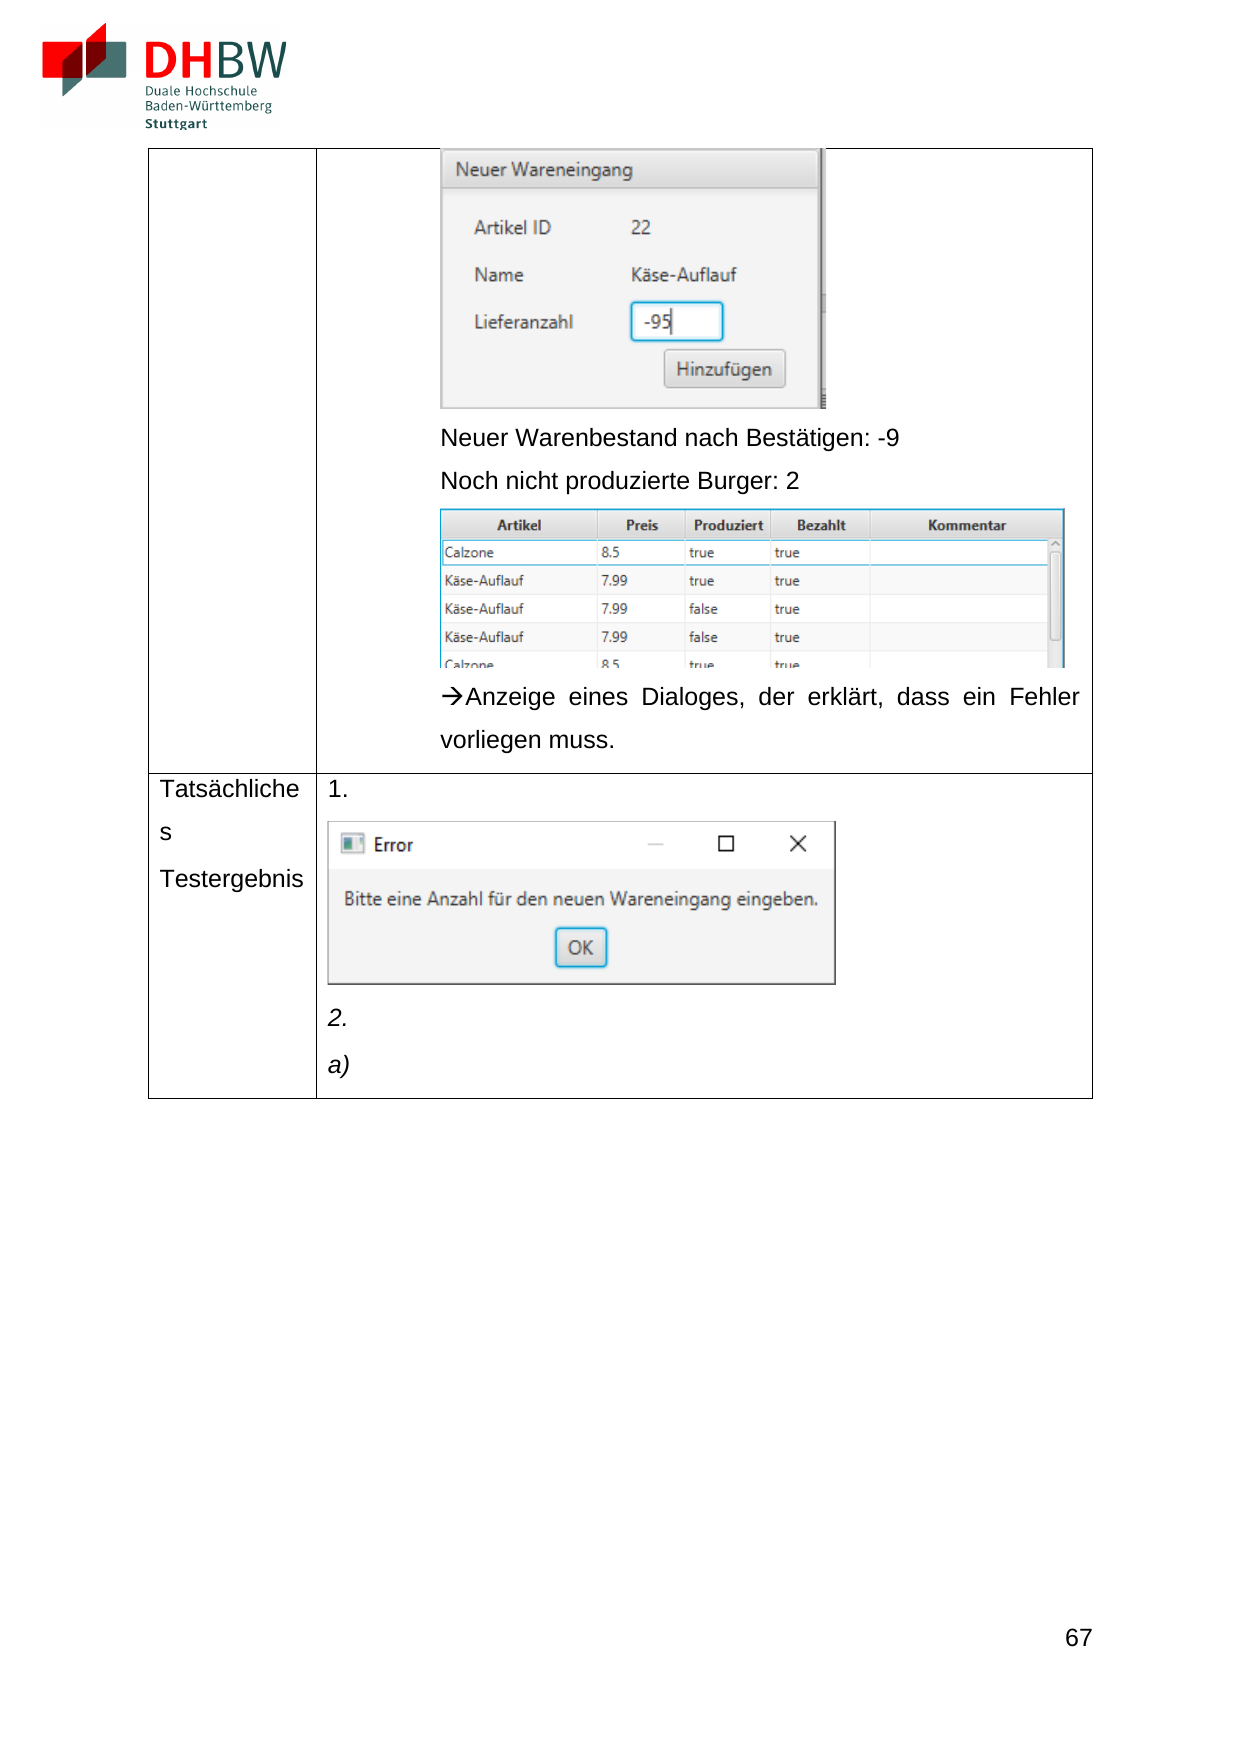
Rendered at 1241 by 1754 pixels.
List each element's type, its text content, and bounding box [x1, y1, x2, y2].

picture [327, 821, 836, 985]
table_cell 1. 2. a) Über Rechtsklick -> „Löschen“ bestellte Artikel entfernen. Sobald genügen gelöscht (Warenbestand = 0) wurden: „Gelöschte Artikel ausdrucken“ anwählen und „Bestätigen“ drücken: Artikel „Burger“ hat nun einen Warenbestand von 0: b) Klick auf „Ja“: Eingegebener Warenausgang wird nicht übernommen. Klick auf „Nein“: Eingegebener Warenausgang wird trotzdem übernommen und es entsteht ein negativer Warenbestand. [317, 774, 1092, 1097]
picture [39, 20, 286, 130]
picture [440, 148, 827, 409]
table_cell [317, 149, 1092, 773]
picture [440, 508, 1065, 668]
table_cell Tatsächliches Testergebnis [149, 774, 316, 1097]
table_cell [149, 149, 316, 773]
